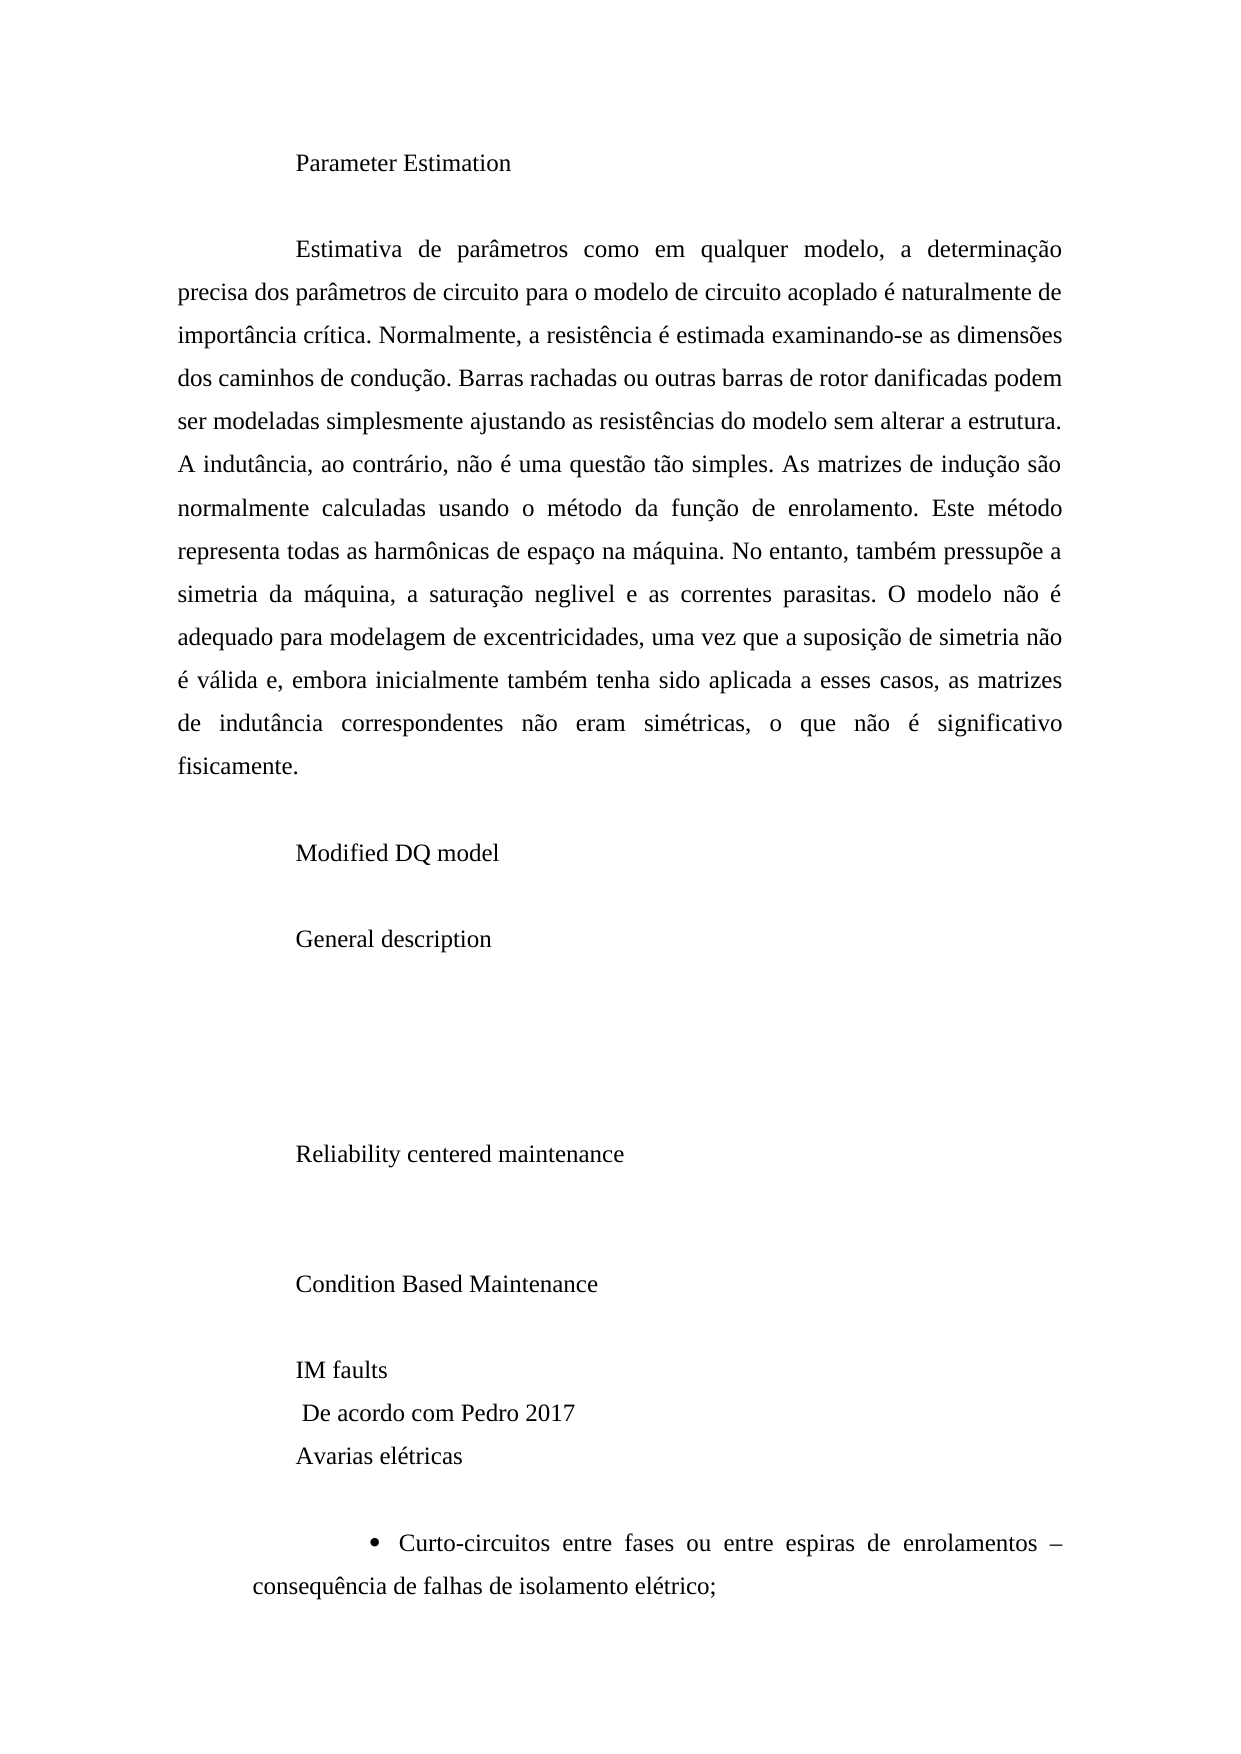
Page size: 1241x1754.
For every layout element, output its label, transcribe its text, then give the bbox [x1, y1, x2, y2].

text Reliability centered maintenance [177, 1139, 1063, 1168]
text Modified DQ model [177, 838, 1063, 866]
text Parameter Estimation [177, 148, 1063, 176]
text Condition Based Maintenance [177, 1269, 1063, 1298]
list Curto-circuitos entre fases ou entre espiras de enrolamentos – consequência de falhas de isolamento elétrico; [252, 1528, 1063, 1599]
text De acordo com Pedro 2017 [177, 1398, 1063, 1427]
text Estimativa de parâmetros como em qualquer modelo, a determinação precisa dos parâmetros de circuito para o modelo de circuito acoplado é naturalmente de importância crítica. Normalmente, a resistência é estimada examinando-se as dimensões dos caminhos de condução. Barras rachadas ou outras barras de rotor danificadas podem ser modeladas simplesmente ajustando as resistências do modelo sem alterar a estrutura. A indutância, ao contrário, não é uma questão tão simples. As matrizes de indução são normalmente calculadas usando o método da função de enrolamento. Este método representa todas as harmônicas de espaço na máquina. No entanto, também pressupõe a simetria da máquina, a saturação neglivel e as correntes parasitas. O modelo não é adequado para modelagem de excentricidades, uma vez que a suposição de simetria não é válida e, embora inicialmente também tenha sido aplicada a esses casos, as matrizes de indutância correspondentes não eram simétricas, o que não é significativo fisicamente. [177, 234, 1063, 780]
text IM faults [177, 1355, 1063, 1384]
text Avarias elétricas [177, 1441, 1063, 1470]
text General description [177, 924, 1063, 953]
